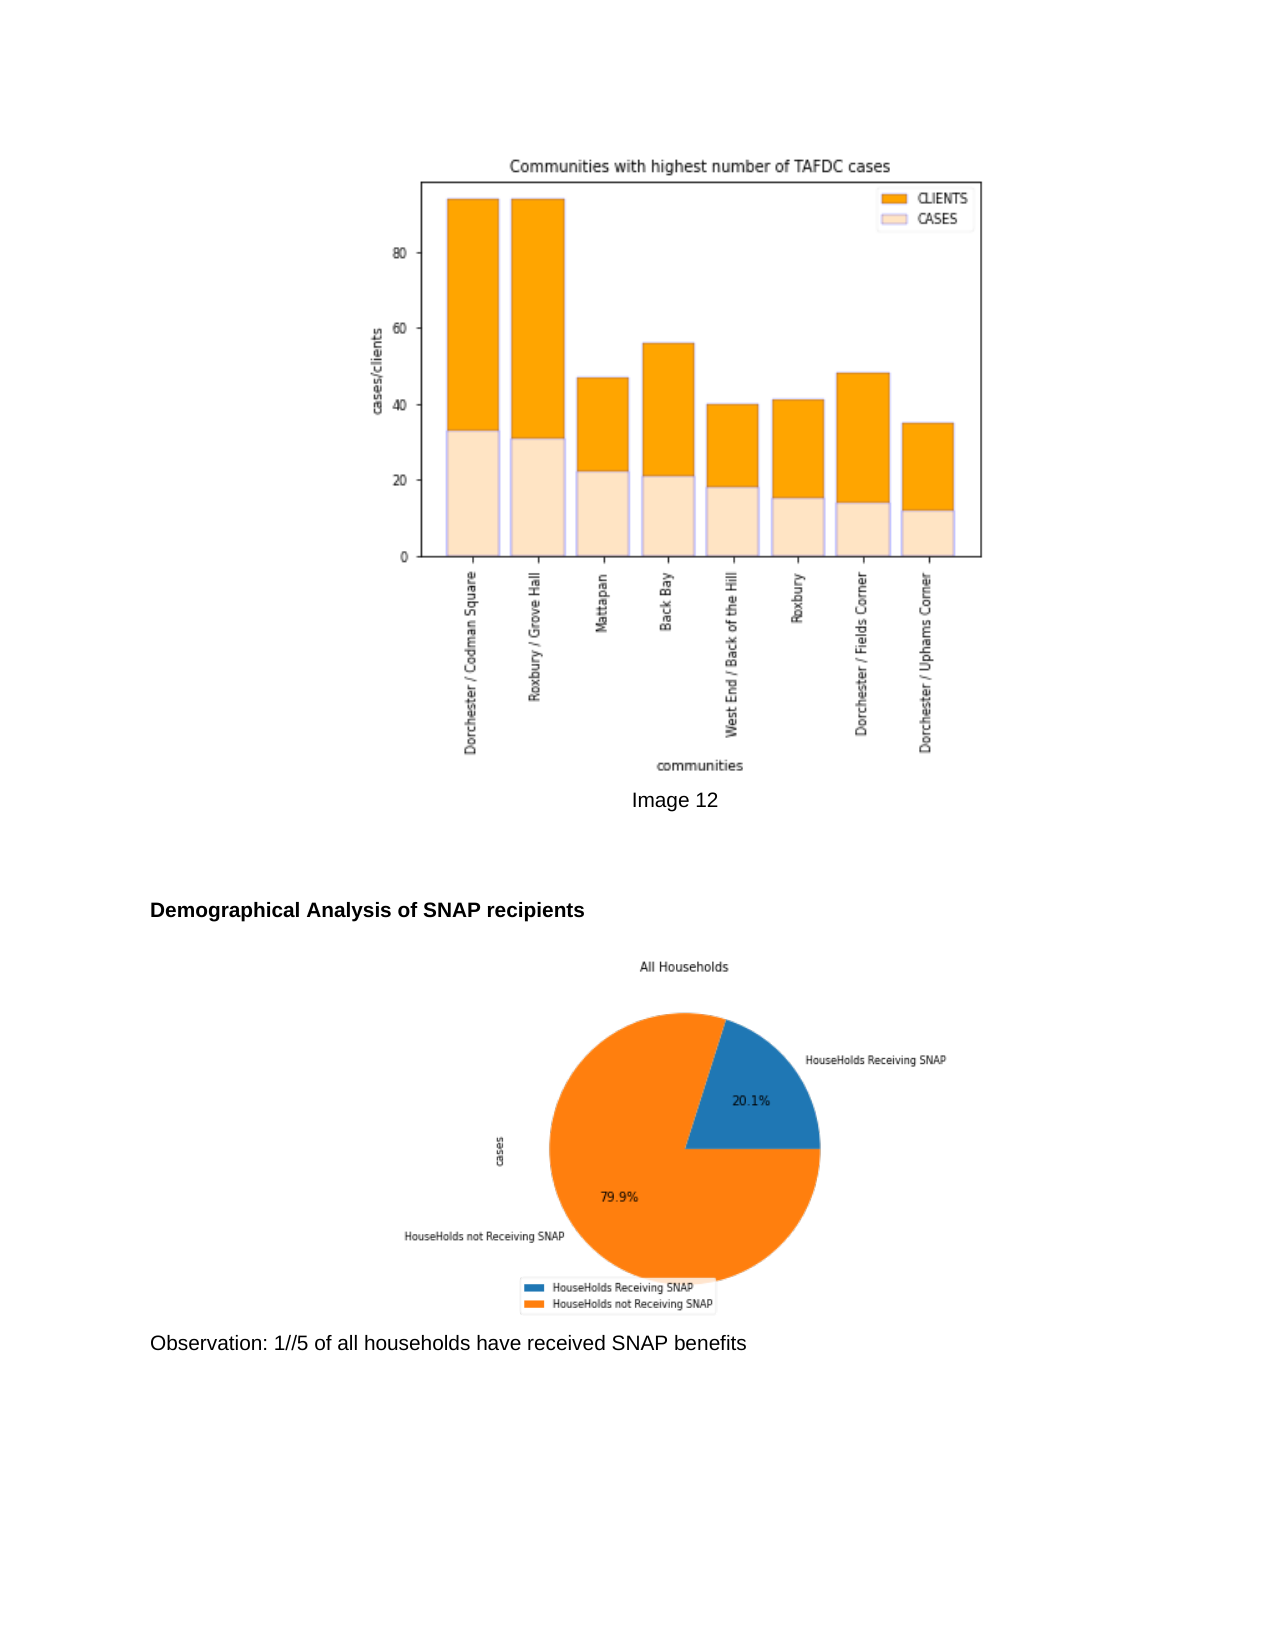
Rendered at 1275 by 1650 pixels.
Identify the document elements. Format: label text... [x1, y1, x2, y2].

text Observation: 1//5 of all households have received SNAP benefits [150, 1331, 1200, 1355]
text Demographical Analysis of SNAP recipients [150, 898, 1200, 922]
text Image 12 [150, 788, 1200, 812]
picture [396, 953, 954, 1328]
picture [360, 150, 990, 785]
